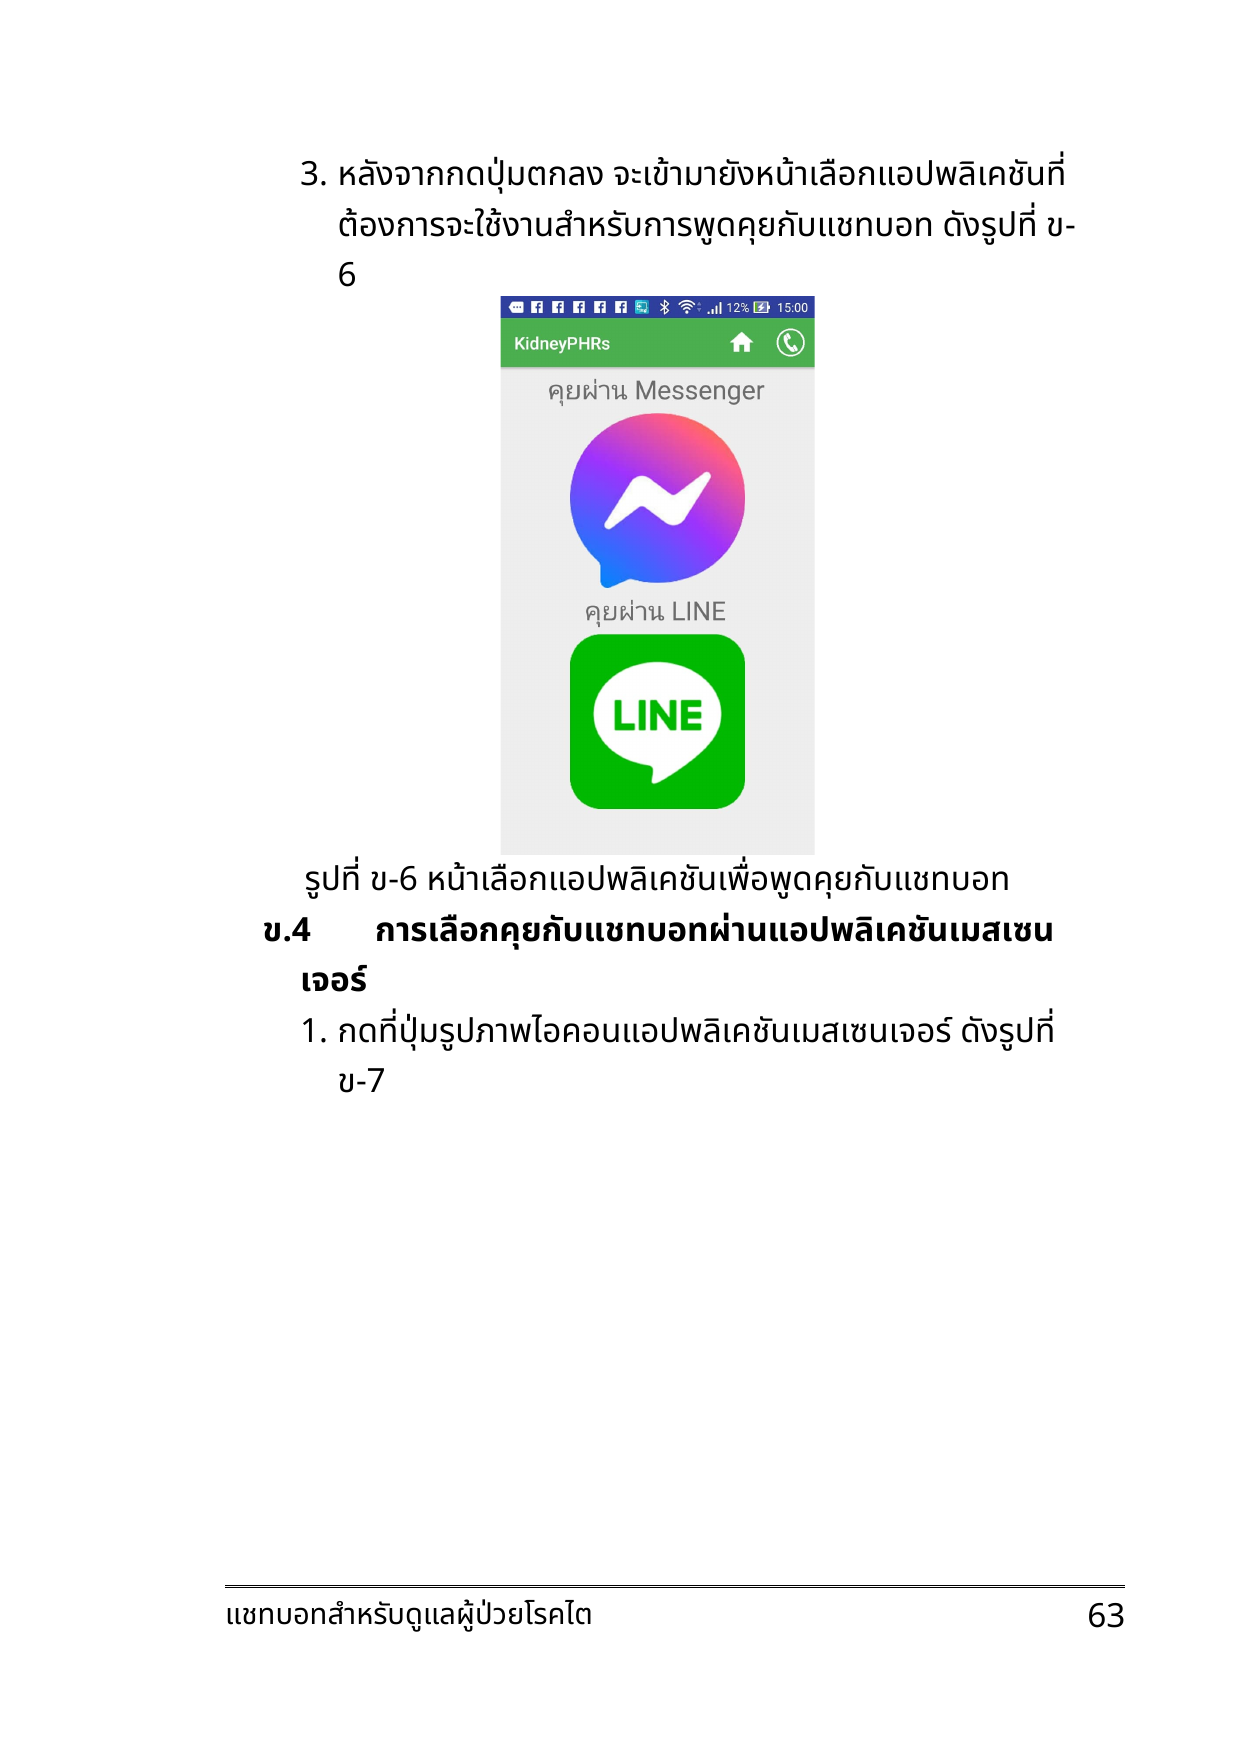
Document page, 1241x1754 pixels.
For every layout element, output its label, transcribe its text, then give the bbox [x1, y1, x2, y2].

list หลังจากกดปุ่มตกลง จะเข้ามายังหน้าเลือกแอปพลิเคชันที่ต้องการจะใช้งานสำหรับการพูดคุยกับแชทบอท ดังรูปที่ ข-6 [300, 150, 1090, 297]
list กดที่ปุ่มรูปภาพไอคอนแอปพลิเคชันเมสเซนเจอร์ ดังรูปที่ ข-7 [300, 1006, 1090, 1108]
list การเลือกคุยกับแชทบอทผ่านแอปพลิเคชันเมสเซนเจอร์ [262, 905, 1090, 1006]
text รูปที่ ข-6 หน้าเลือกแอปพลิเคชันเพื่อพูดคุยกับแชทบอท [225, 855, 1090, 905]
picture [500, 296, 815, 855]
